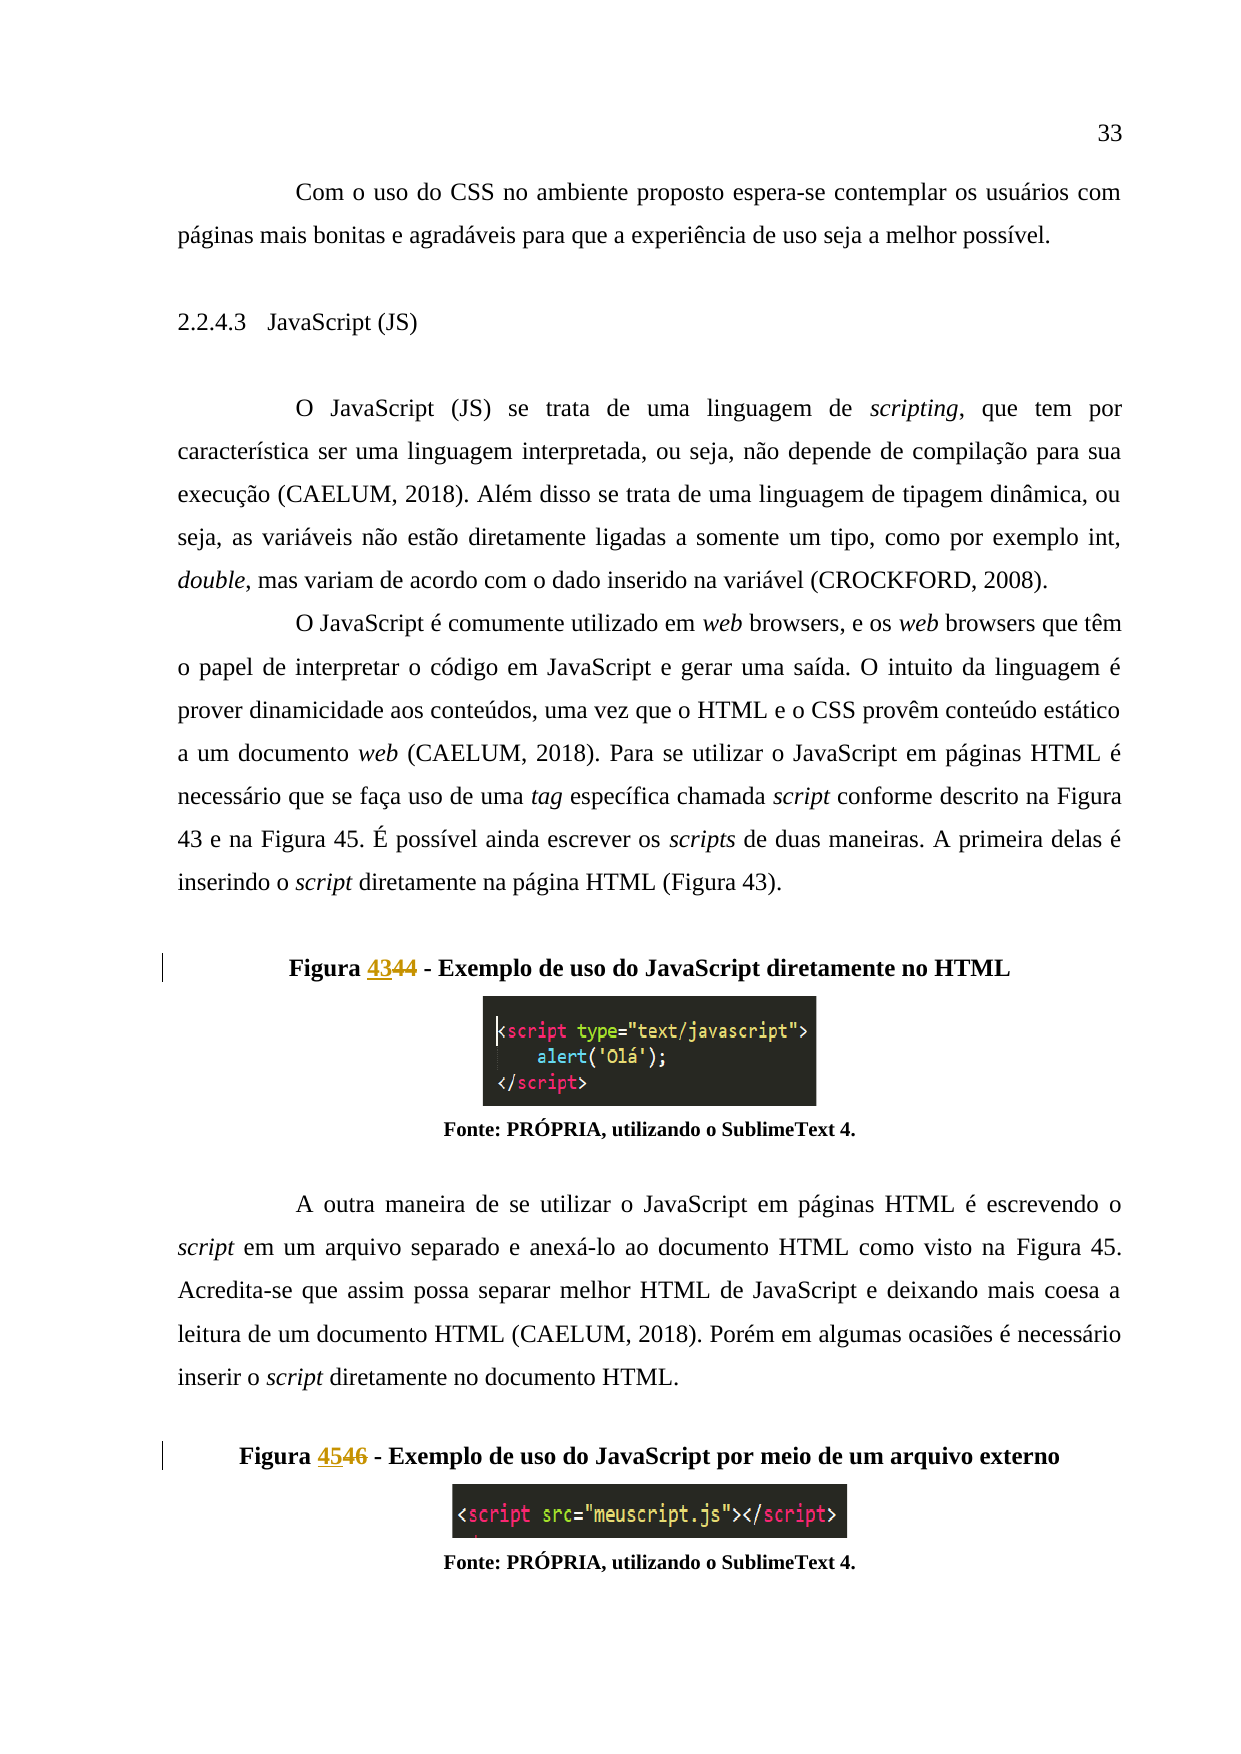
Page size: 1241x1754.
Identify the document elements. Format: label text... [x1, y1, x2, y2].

text Fonte: PRÓPRIA, utilizando o SublimeText 4. [177, 1117, 1122, 1141]
picture [482, 996, 817, 1106]
text Fonte: PRÓPRIA, utilizando o SublimeText 4. [177, 1550, 1122, 1574]
text O JavaScript (JS) se trata de uma linguagem de scripting, que tem por característica ser uma linguagem interpretada, ou seja, não depende de compilação para sua execução (CAELUM, 2018). Além disso se trata de uma linguagem de tipagem dinâmica, ou seja, as variáveis não estão diretamente ligadas a somente um tipo, como por exemplo int, double, mas variam de acordo com o dado inserido na variável (CROCKFORD, 2008). [177, 393, 1122, 594]
text Figura - Exemplo de uso do JavaScript por meio de um arquivo externo [177, 1441, 1122, 1470]
picture [452, 1484, 848, 1538]
text Com o uso do CSS no ambiente proposto espera-se contemplar os usuários com páginas mais bonitas e agradáveis para que a experiência de uso seja a melhor possível. [177, 177, 1122, 249]
text Figura - Exemplo de uso do JavaScript diretamente no HTML [177, 953, 1122, 982]
subtitle JavaScript (JS) [177, 307, 1122, 335]
